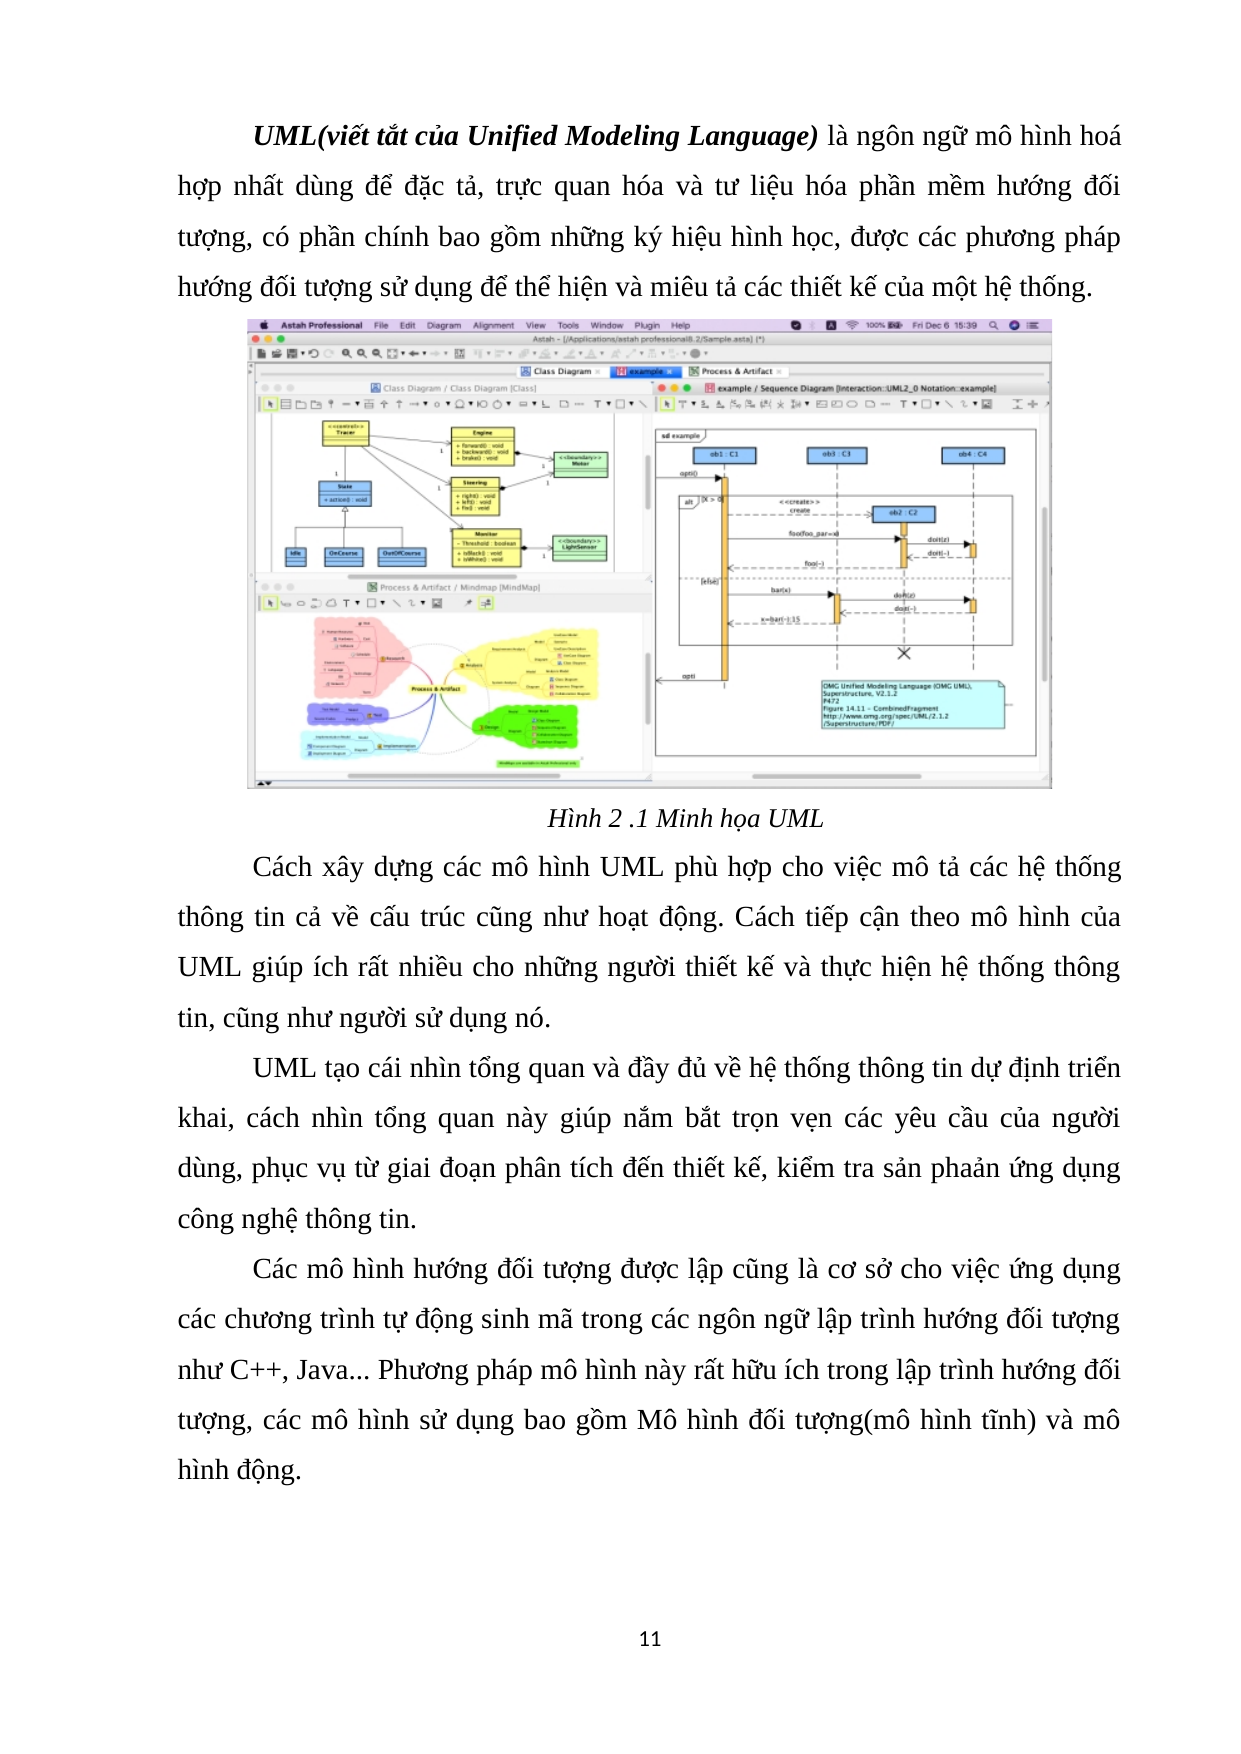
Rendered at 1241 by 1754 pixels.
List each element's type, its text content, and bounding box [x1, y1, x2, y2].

text UML tạo cái nhìn tổng quan và đầy đủ về hệ thống thông tin dự định triển khai, cách nhìn tổng quan này giúp nắm bắt trọn vẹn các yêu cầu của người dùng, phục vụ từ giai đoạn phân tích đến thiết kế, kiểm tra sản phaản ứng dụng công nghệ thông tin. [177, 1050, 1122, 1234]
text UML(viết tắt của Unified Modeling Language) là ngôn ngữ mô hình hoá hợp nhất dùng để đặc tả, trực quan hóa và tư liệu hóa phần mềm hướng đối tượng, có phần chính bao gồm những ký hiệu hình học, được các phương pháp hướng đối tượng sử dụng để thể hiện và miêu tả các thiết kế của một hệ thống. [177, 118, 1122, 303]
picture [247, 319, 1053, 789]
text Các mô hình hướng đối tượng được lập cũng là cơ sở cho việc ứng dụng các chương trình tự động sinh mã trong các ngôn ngữ lập trình hướng đối tượng như C++, Java... Phương pháp mô hình này rất hữu ích trong lập trình hướng đối tượng, các mô hình sử dụng bao gồm Mô hình đối tượng(mô hình tĩnh) và mô hình động. [177, 1251, 1122, 1486]
text Hình 2 .1 Minh họa UML [177, 802, 1122, 833]
text Cách xây dựng các mô hình UML phù hợp cho việc mô tả các hệ thống thông tin cả về cấu trúc cũng như hoạt động. Cách tiếp cận theo mô hình của UML giúp ích rất nhiều cho những người thiết kế và thực hiện hệ thống thông tin, cũng như người sử dụng nó. [177, 849, 1122, 1033]
